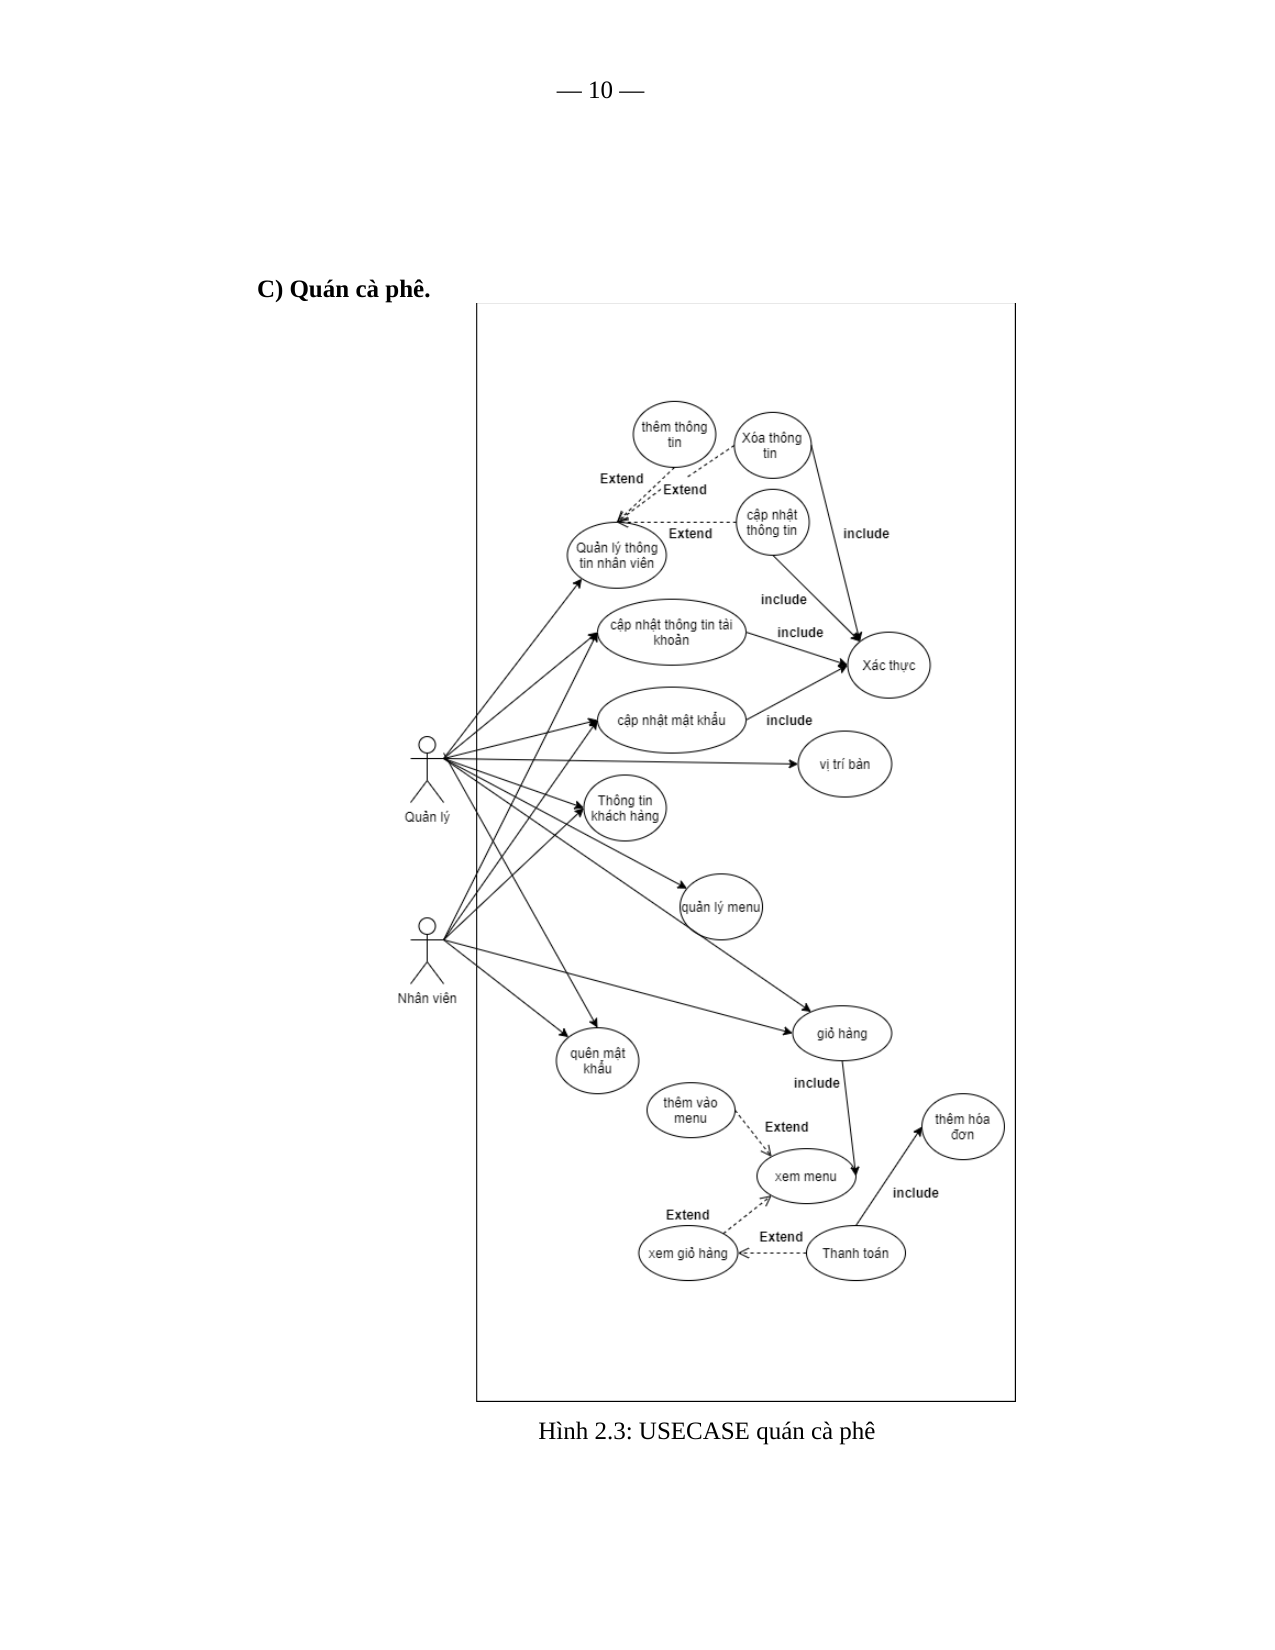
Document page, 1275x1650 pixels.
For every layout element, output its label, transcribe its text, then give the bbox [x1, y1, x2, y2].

subtitle Quán cà phê. [257, 274, 1157, 303]
picture [397, 303, 1016, 1402]
text Hình 2.3: USECASE quán cà phê [257, 1416, 1157, 1445]
